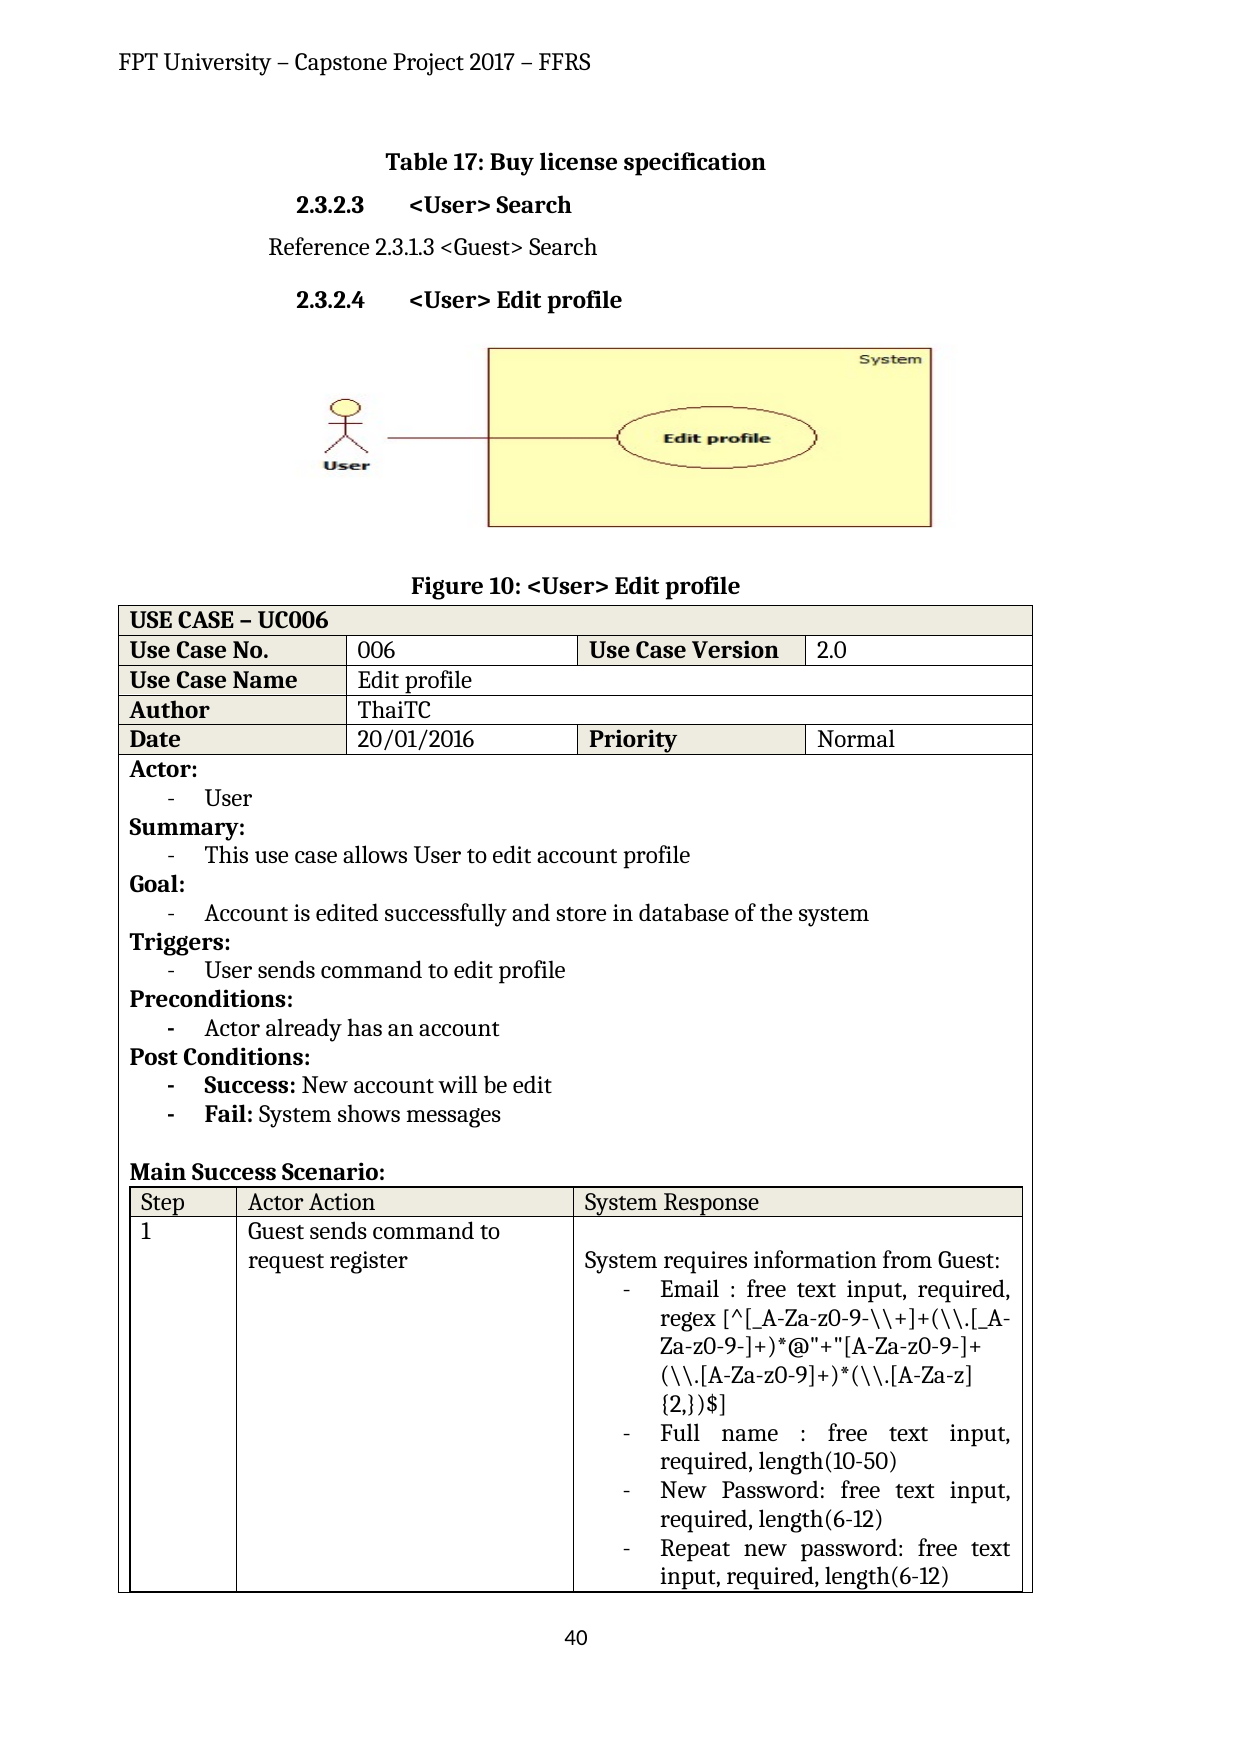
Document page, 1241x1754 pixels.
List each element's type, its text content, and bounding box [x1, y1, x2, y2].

table_cell Date [119, 725, 346, 754]
table_header USE CASE – UC006 [119, 606, 1032, 635]
text Reference 2.3.1.3 <Guest> Search [193, 232, 1033, 261]
table_cell 20/01/2016 [347, 725, 577, 754]
table_cell 006 [347, 636, 577, 665]
picture [268, 327, 968, 548]
table_cell Use Case No. [119, 636, 346, 665]
table_cell Use Case Version [578, 636, 805, 665]
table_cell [119, 755, 1032, 1592]
subtitle <User> Edit profile [296, 286, 1033, 315]
list Table 17: Buy license specification [118, 148, 1033, 176]
table_cell Use Case Name [119, 666, 346, 694]
text Figure 10: <User> Edit profile [118, 572, 1033, 601]
table_cell ThaiTC [347, 696, 1032, 724]
table_cell Edit profile [347, 666, 1032, 694]
table_cell 2.0 [806, 636, 1032, 665]
table_cell Author [119, 696, 346, 724]
subtitle <User> Search [296, 191, 1033, 220]
table_cell Priority [578, 725, 805, 754]
table_cell Normal [806, 725, 1032, 754]
